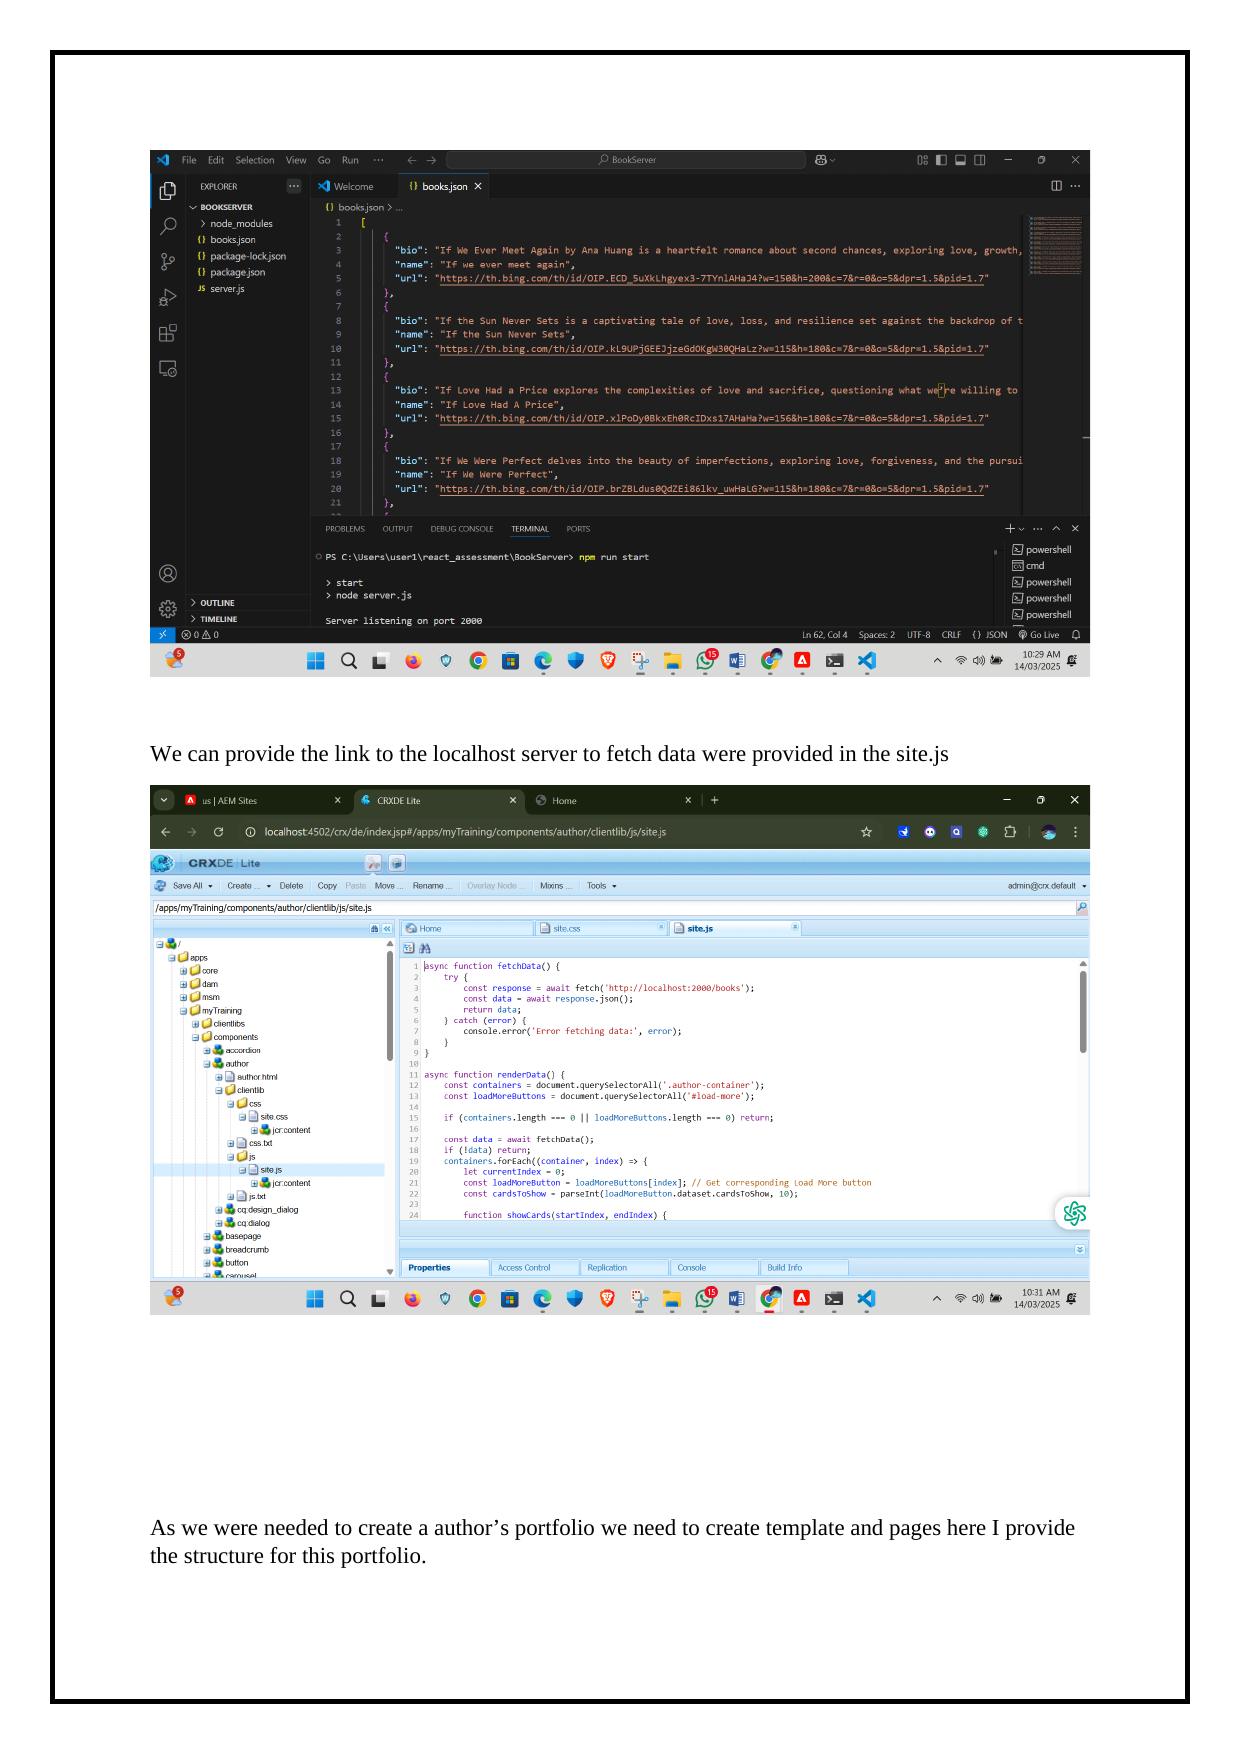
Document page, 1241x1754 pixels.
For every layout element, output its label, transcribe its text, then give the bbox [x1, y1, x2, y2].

picture [150, 150, 1091, 677]
text As we were needed to create a author’s portfolio we need to create template and pages here I provide the structure for this portfolio. [150, 1513, 1090, 1568]
picture [150, 785, 1091, 1315]
text We can provide the link to the localhost server to fetch data were provided in the site.js [150, 740, 1090, 767]
